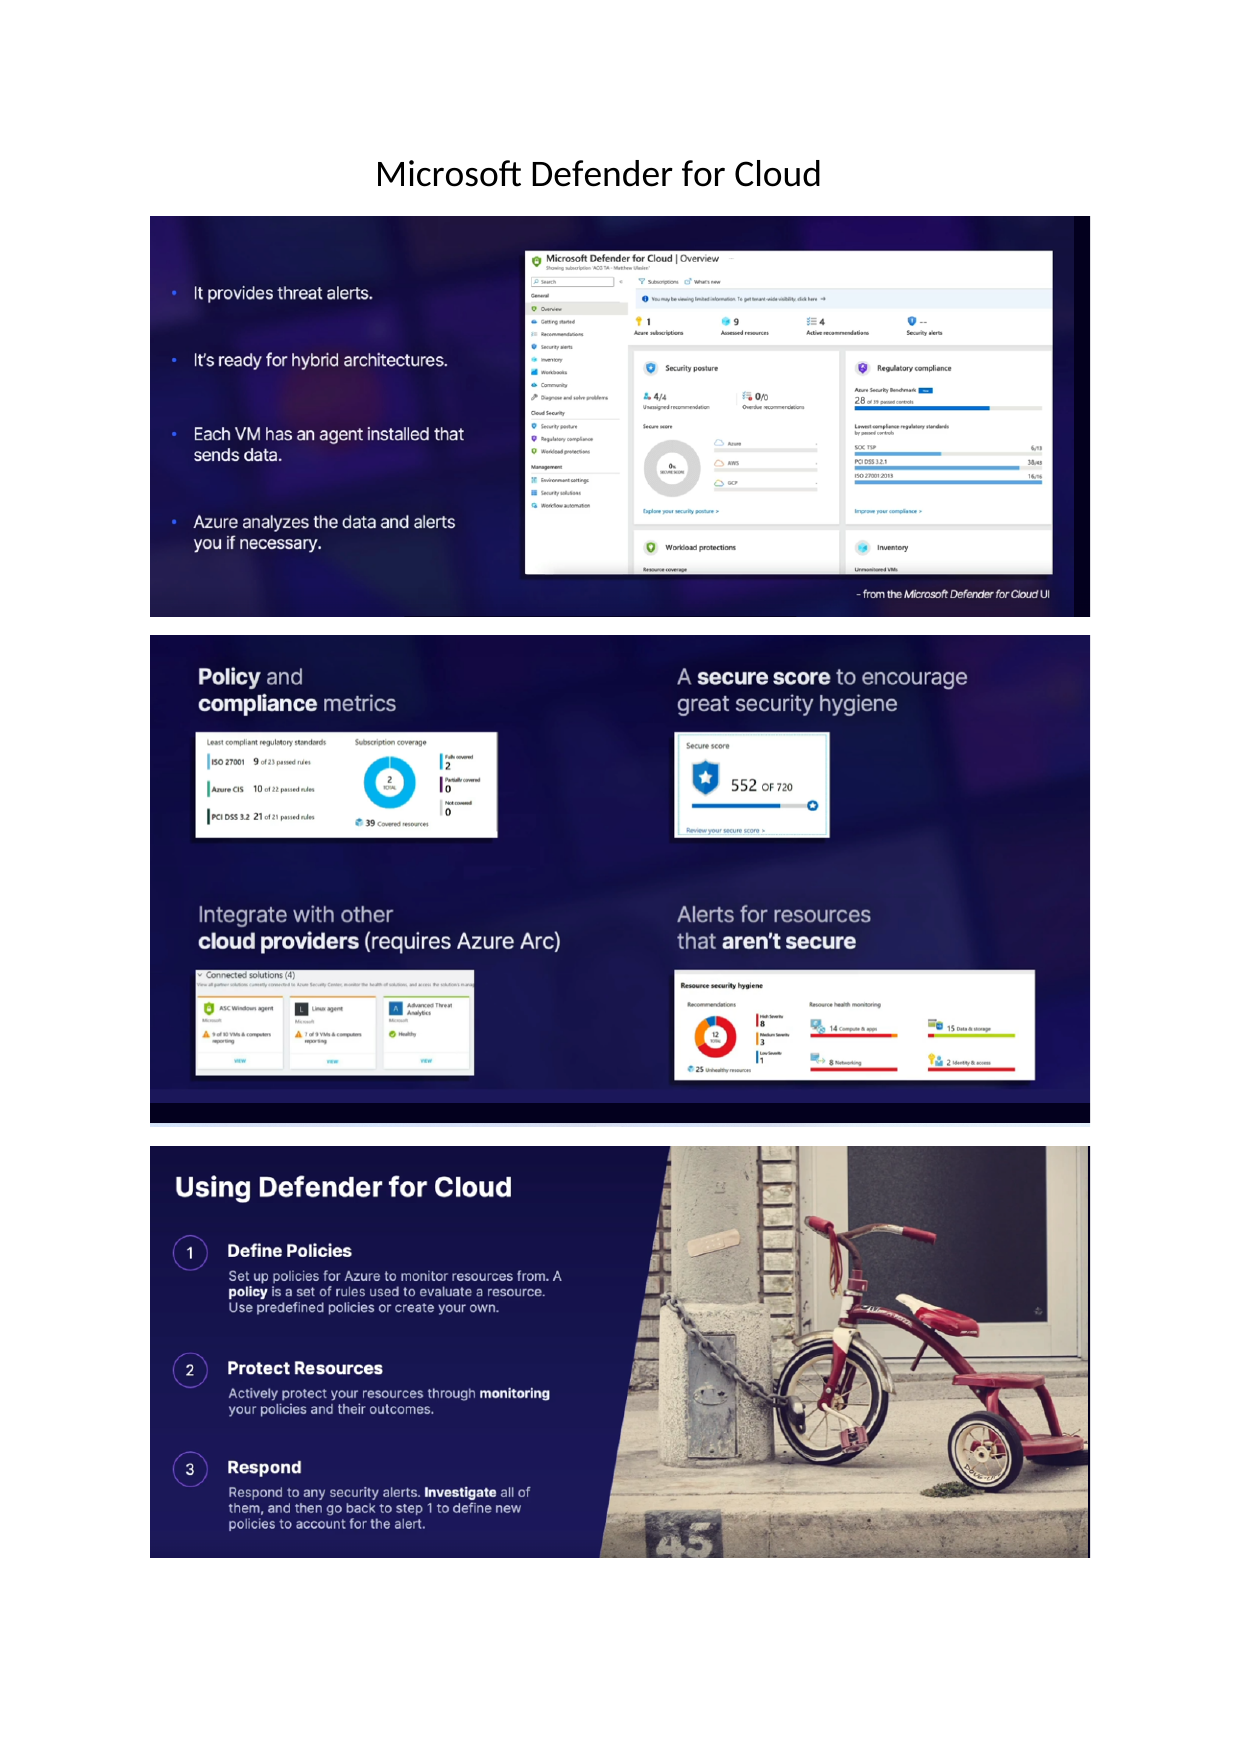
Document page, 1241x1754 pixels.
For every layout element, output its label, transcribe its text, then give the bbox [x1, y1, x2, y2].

picture [150, 635, 1091, 1127]
text Microsoft Defender for Cloud [150, 150, 1090, 196]
picture [150, 216, 1091, 617]
picture [150, 1146, 1091, 1558]
